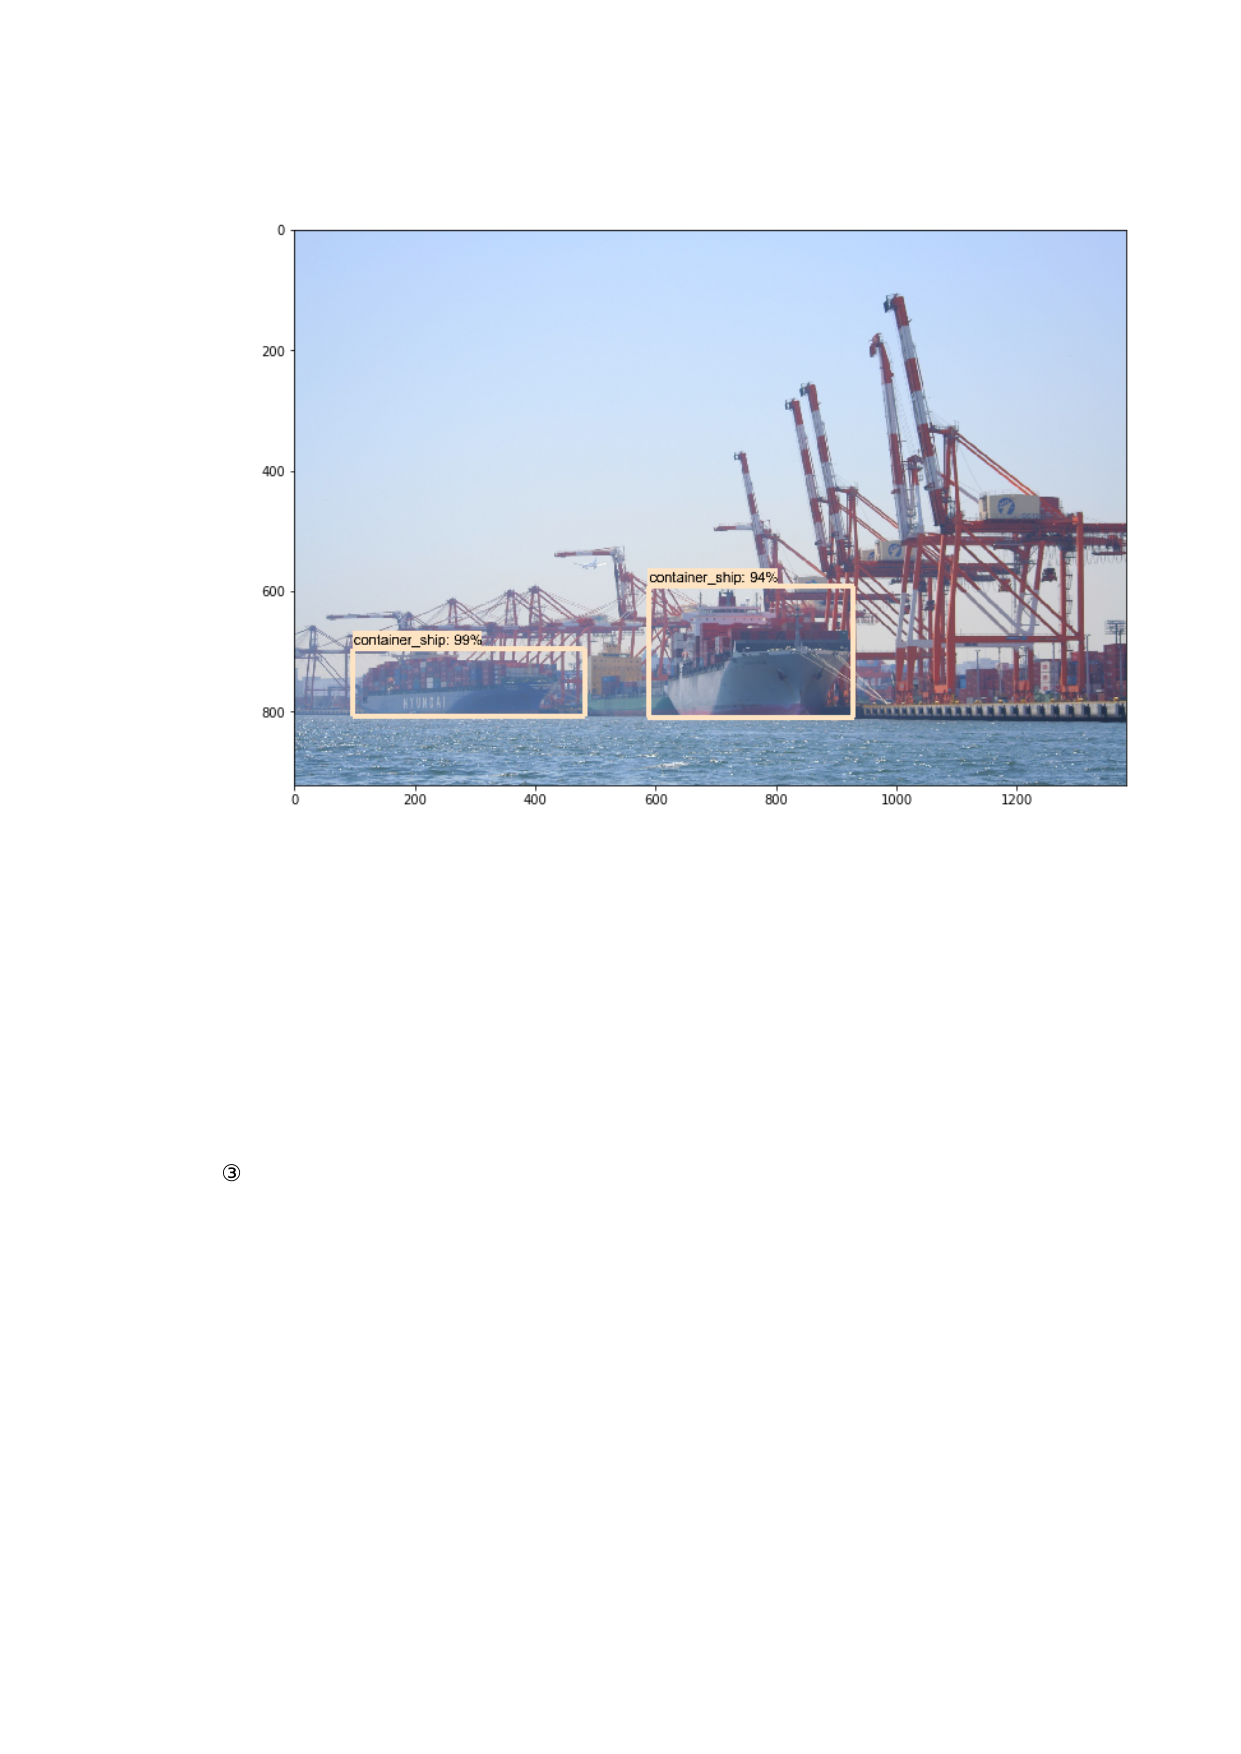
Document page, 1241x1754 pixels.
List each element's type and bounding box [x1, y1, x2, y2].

picture [252, 216, 1138, 816]
